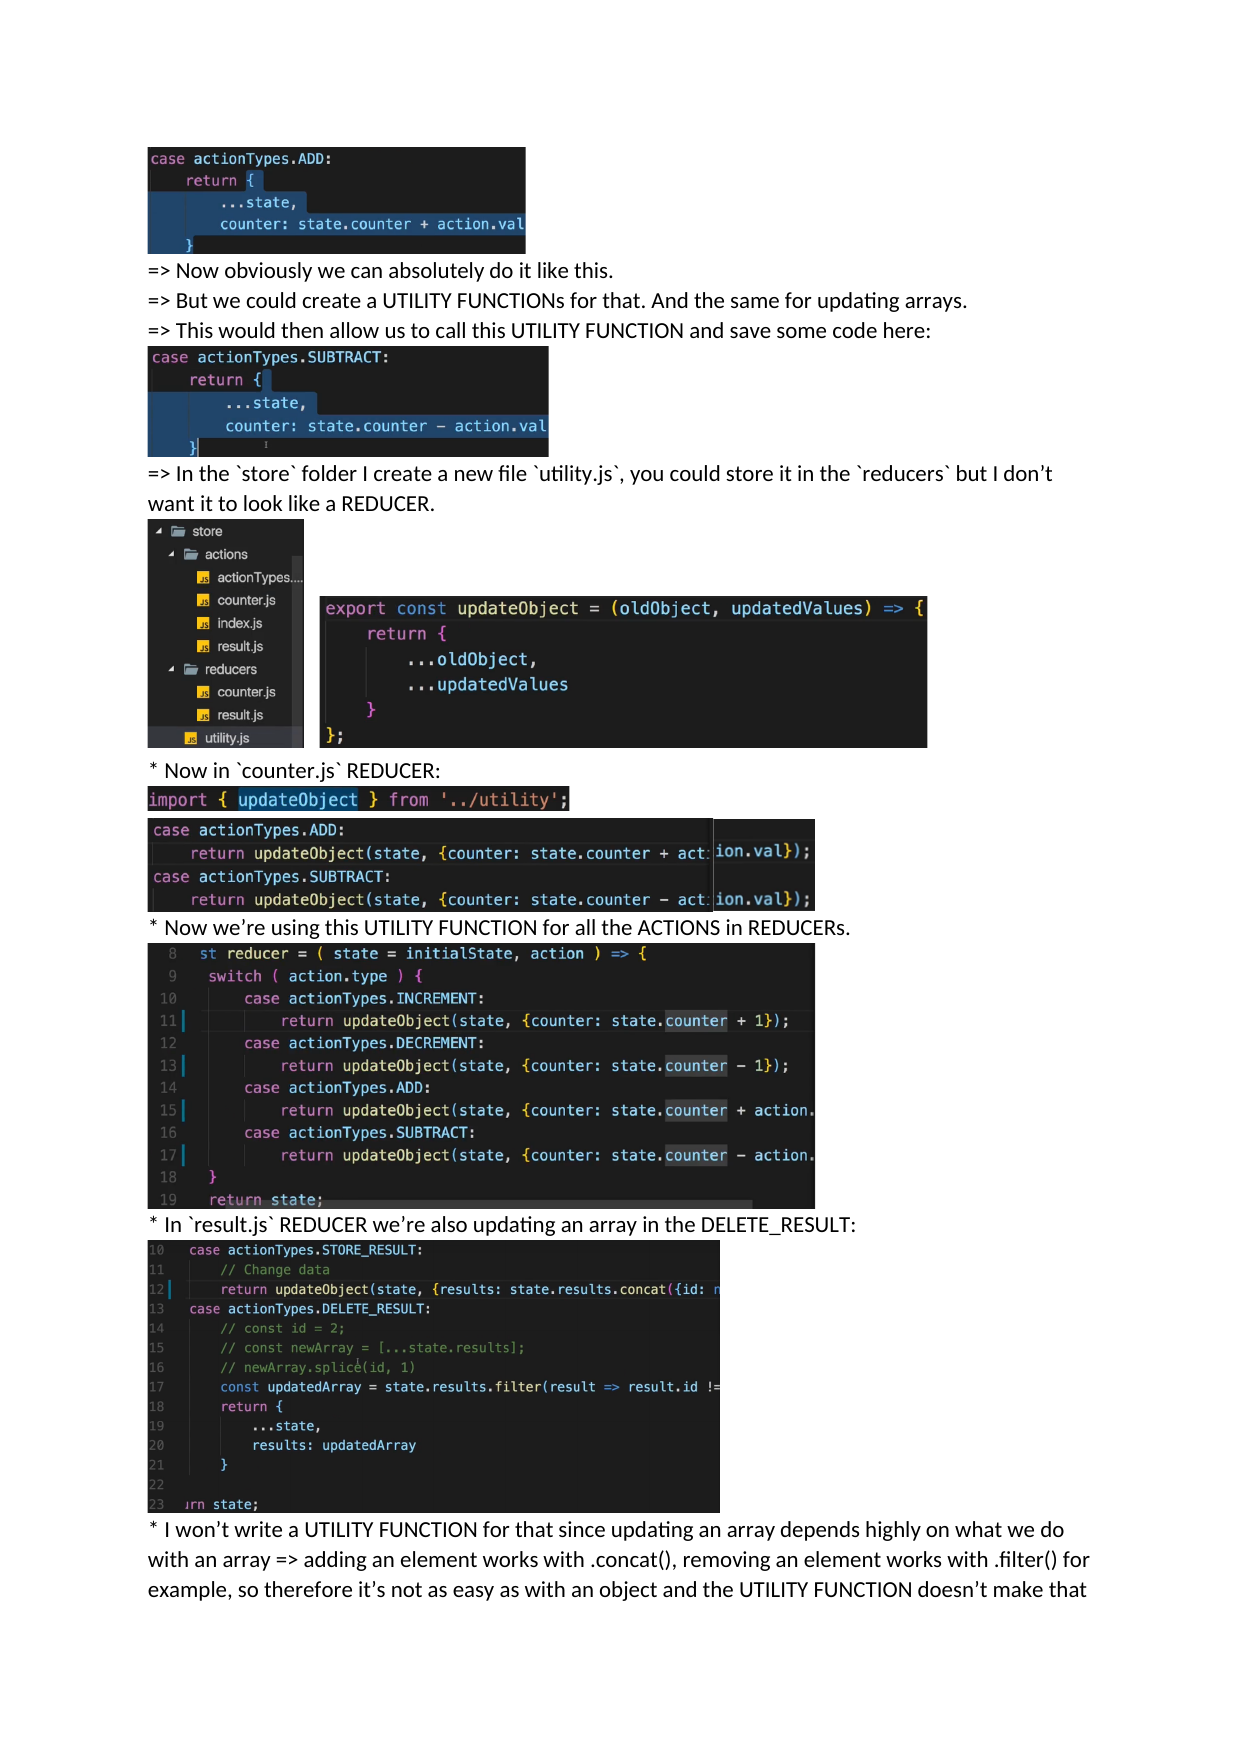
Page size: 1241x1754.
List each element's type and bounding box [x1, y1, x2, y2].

picture [147, 818, 815, 912]
picture [147, 346, 549, 457]
picture [147, 943, 816, 1209]
picture [319, 596, 928, 748]
picture [147, 519, 304, 748]
picture [147, 786, 570, 811]
text [148, 148, 1093, 1603]
picture [147, 1240, 720, 1513]
picture [147, 147, 526, 254]
